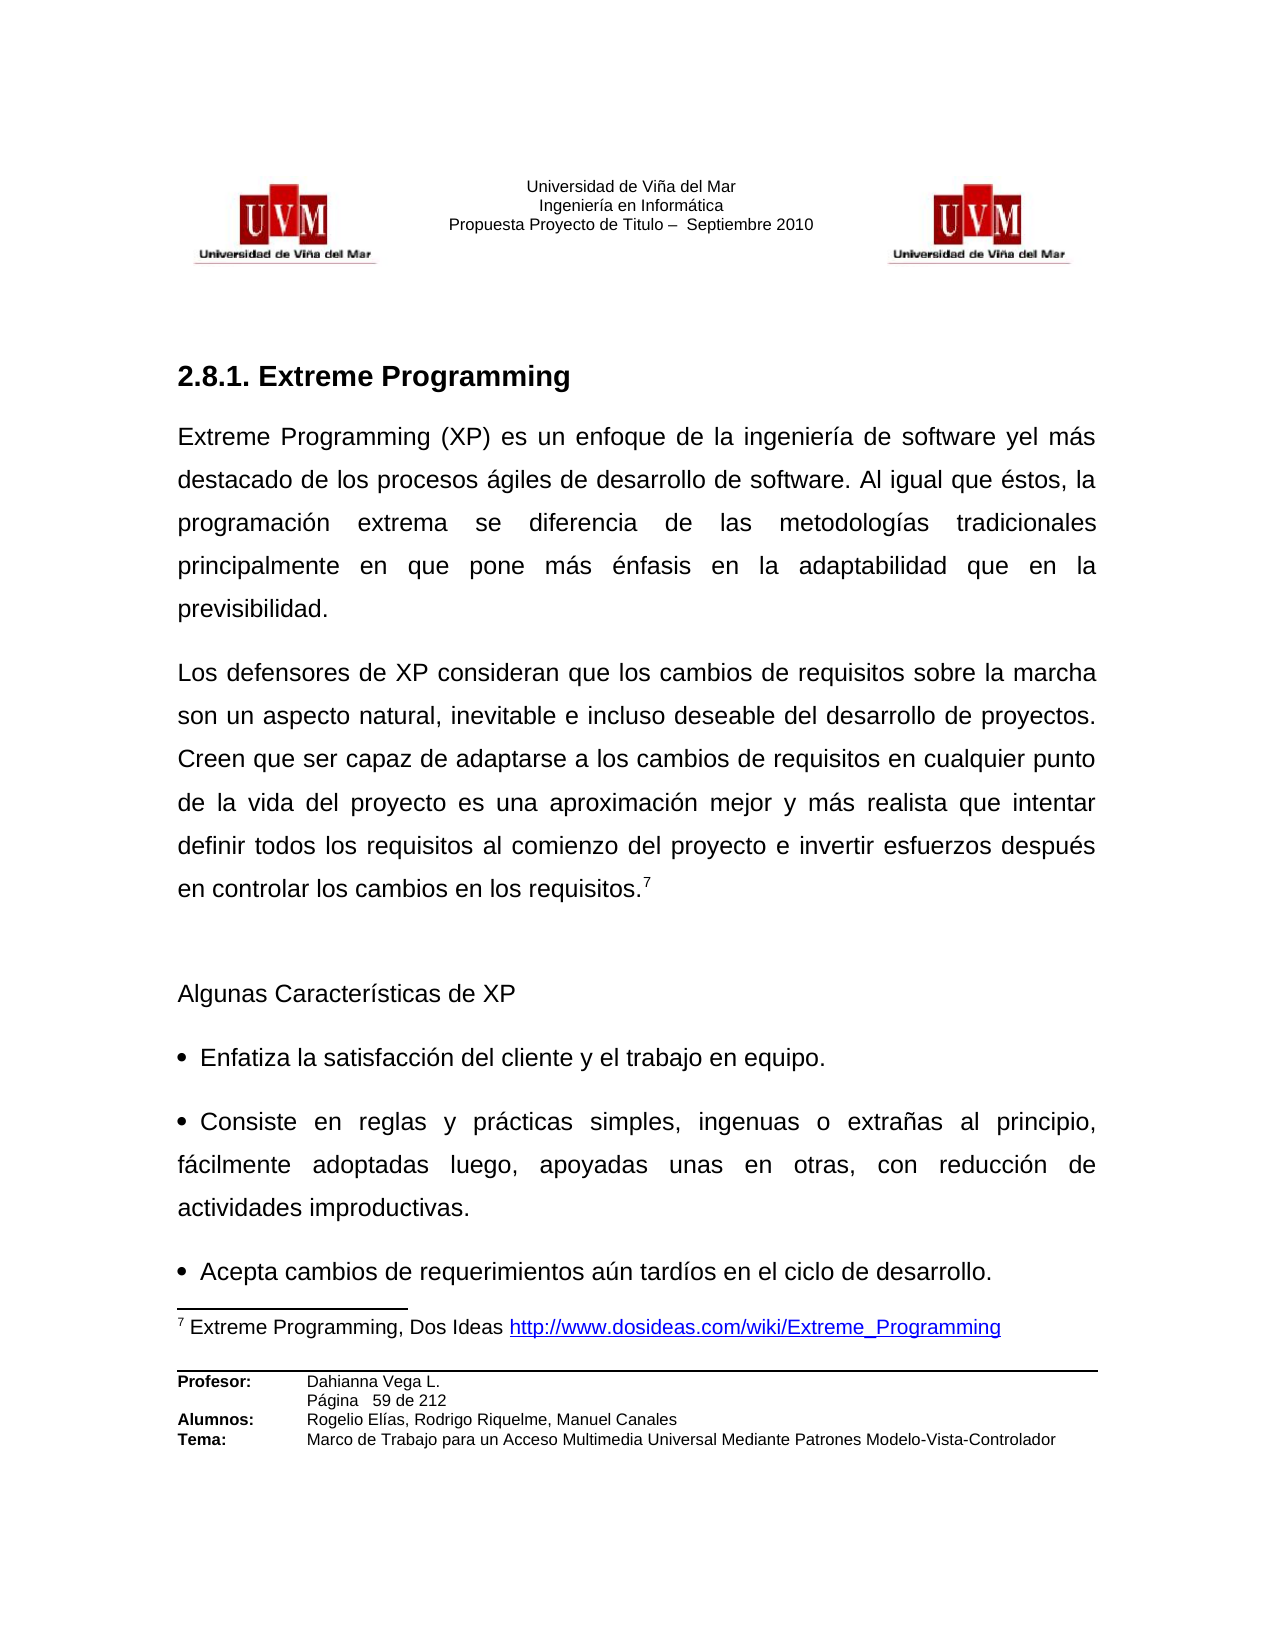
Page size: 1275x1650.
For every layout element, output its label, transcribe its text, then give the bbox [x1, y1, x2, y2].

text Consiste en reglas y prácticas simples, ingenuas o extrañas al principio, fácilmente adoptadas luego, apoyadas unas en otras, con reducción de actividades improductivas. [177, 1107, 1098, 1222]
text Extreme Programming (XP) es un enfoque de la ingeniería de software yel más destacado de los procesos ágiles de desarrollo de software. Al igual que éstos, la programación extrema se diferencia de las metodologías tradicionales principalmente en que pone más énfasis en la adaptabilidad que en la previsibilidad. [177, 422, 1098, 623]
text Enfatiza la satisfacción del cliente y el trabajo en equipo. [177, 1043, 1098, 1072]
subtitle 2.8.1. Extreme Programming [177, 359, 1098, 392]
text Acepta cambios de requerimientos aún tardíos en el ciclo de desarrollo. [177, 1257, 1098, 1286]
picture [177, 176, 390, 267]
text Algunas Características de XP [177, 979, 1098, 1008]
picture [871, 176, 1084, 267]
text Los defensores de XP consideran que los cambios de requisitos sobre la marcha son un aspecto natural, inevitable e incluso deseable del desarrollo de proyectos. Creen que ser capaz de adaptarse a los cambios de requisitos en cualquier punto de la vida del proyecto es una aproximación mejor y más realista que intentar definir todos los requisitos al comienzo del proyecto e invertir esfuerzos después en controlar los cambios en los requisitos. [177, 658, 1098, 902]
